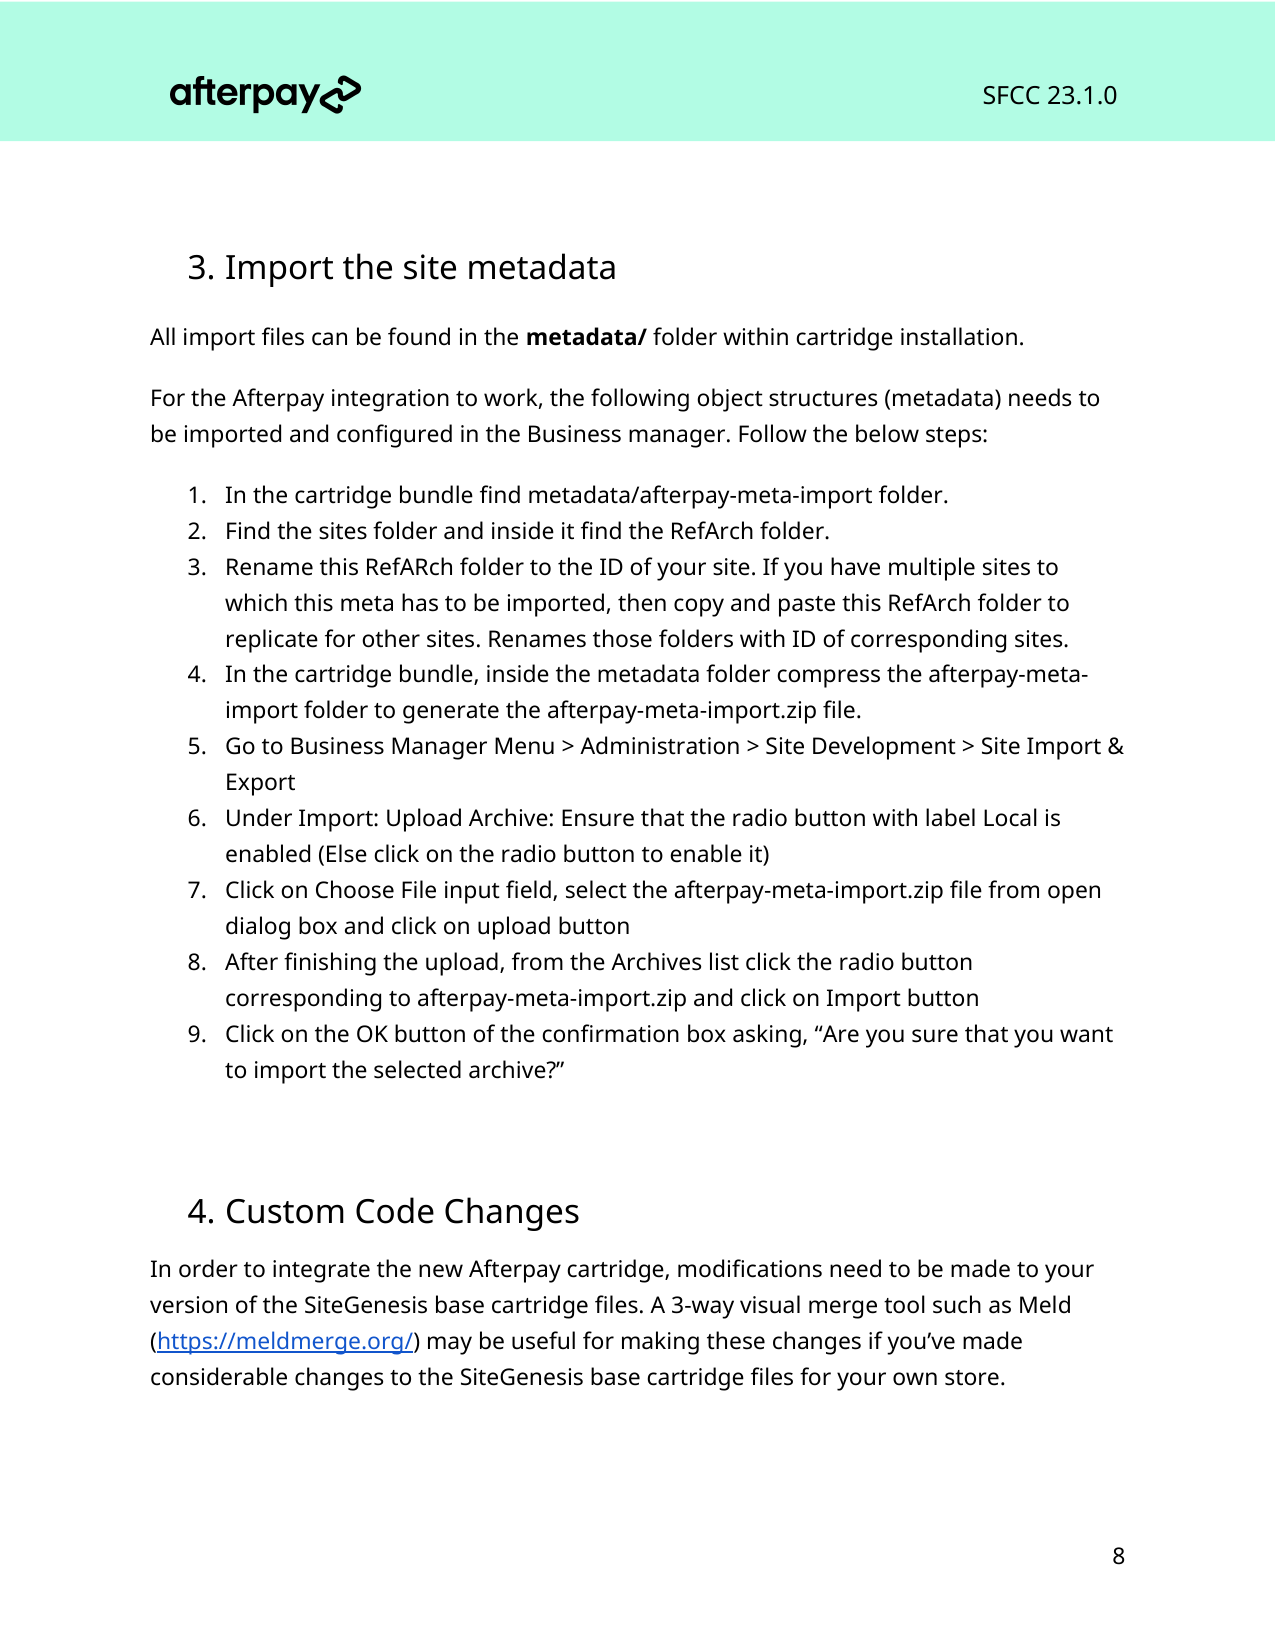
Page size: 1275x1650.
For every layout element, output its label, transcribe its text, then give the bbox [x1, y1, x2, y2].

list Under Import: Upload Archive: Ensure that the radio button with label Local is enabled (Else click on the radio button to enable it) [187, 802, 1125, 869]
text For the Afterpay integration to work, the following object structures (metadata) needs to be imported and configured in the Business manager. Follow the below steps: [150, 382, 1125, 449]
list Go to Business Manager Menu > Administration > Site Development > Site Import & Export [187, 730, 1125, 797]
list After finishing the upload, from the Archives list click the radio button corresponding to afterpay-meta-import.zip and click on Import button [187, 946, 1125, 1013]
list Find the sites folder and inside it find the RefArch folder. [187, 515, 1125, 546]
list Click on the OK button of the confirmation box asking, “Are you sure that you want to import the selected archive?” [187, 1018, 1125, 1085]
list Click on Choose File input field, select the afterpay-meta-import.zip file from open dialog box and click on upload button [187, 874, 1125, 941]
picture [134, 47, 397, 142]
list In the cartridge bundle, inside the metadata folder compress the afterpay-meta-import folder to generate the afterpay-meta-import.zip file. [187, 658, 1125, 726]
text In order to integrate the new Afterpay cartridge, modifications need to be made to your version of the SiteGenesis base cartridge files. A 3-way visual merge tool such as Meld (https://meldmerge.org/) may be useful for making these changes if you’ve made considerable changes to the SiteGenesis base cartridge files for your own store. [150, 1253, 1125, 1392]
subtitle Custom Code Changes [187, 1188, 1125, 1233]
list In the cartridge bundle find metadata/afterpay-meta-import folder. [187, 479, 1125, 510]
list Rename this RefARch folder to the ID of your site. If you have multiple sites to which this meta has to be imported, then copy and paste this RefArch folder to replicate for other sites. Renames those folders with ID of corresponding sites. [187, 551, 1125, 654]
subtitle Import the site metadata [187, 244, 1125, 289]
text All import files can be found in the metadata/ folder within cartridge installation. [150, 321, 1125, 352]
